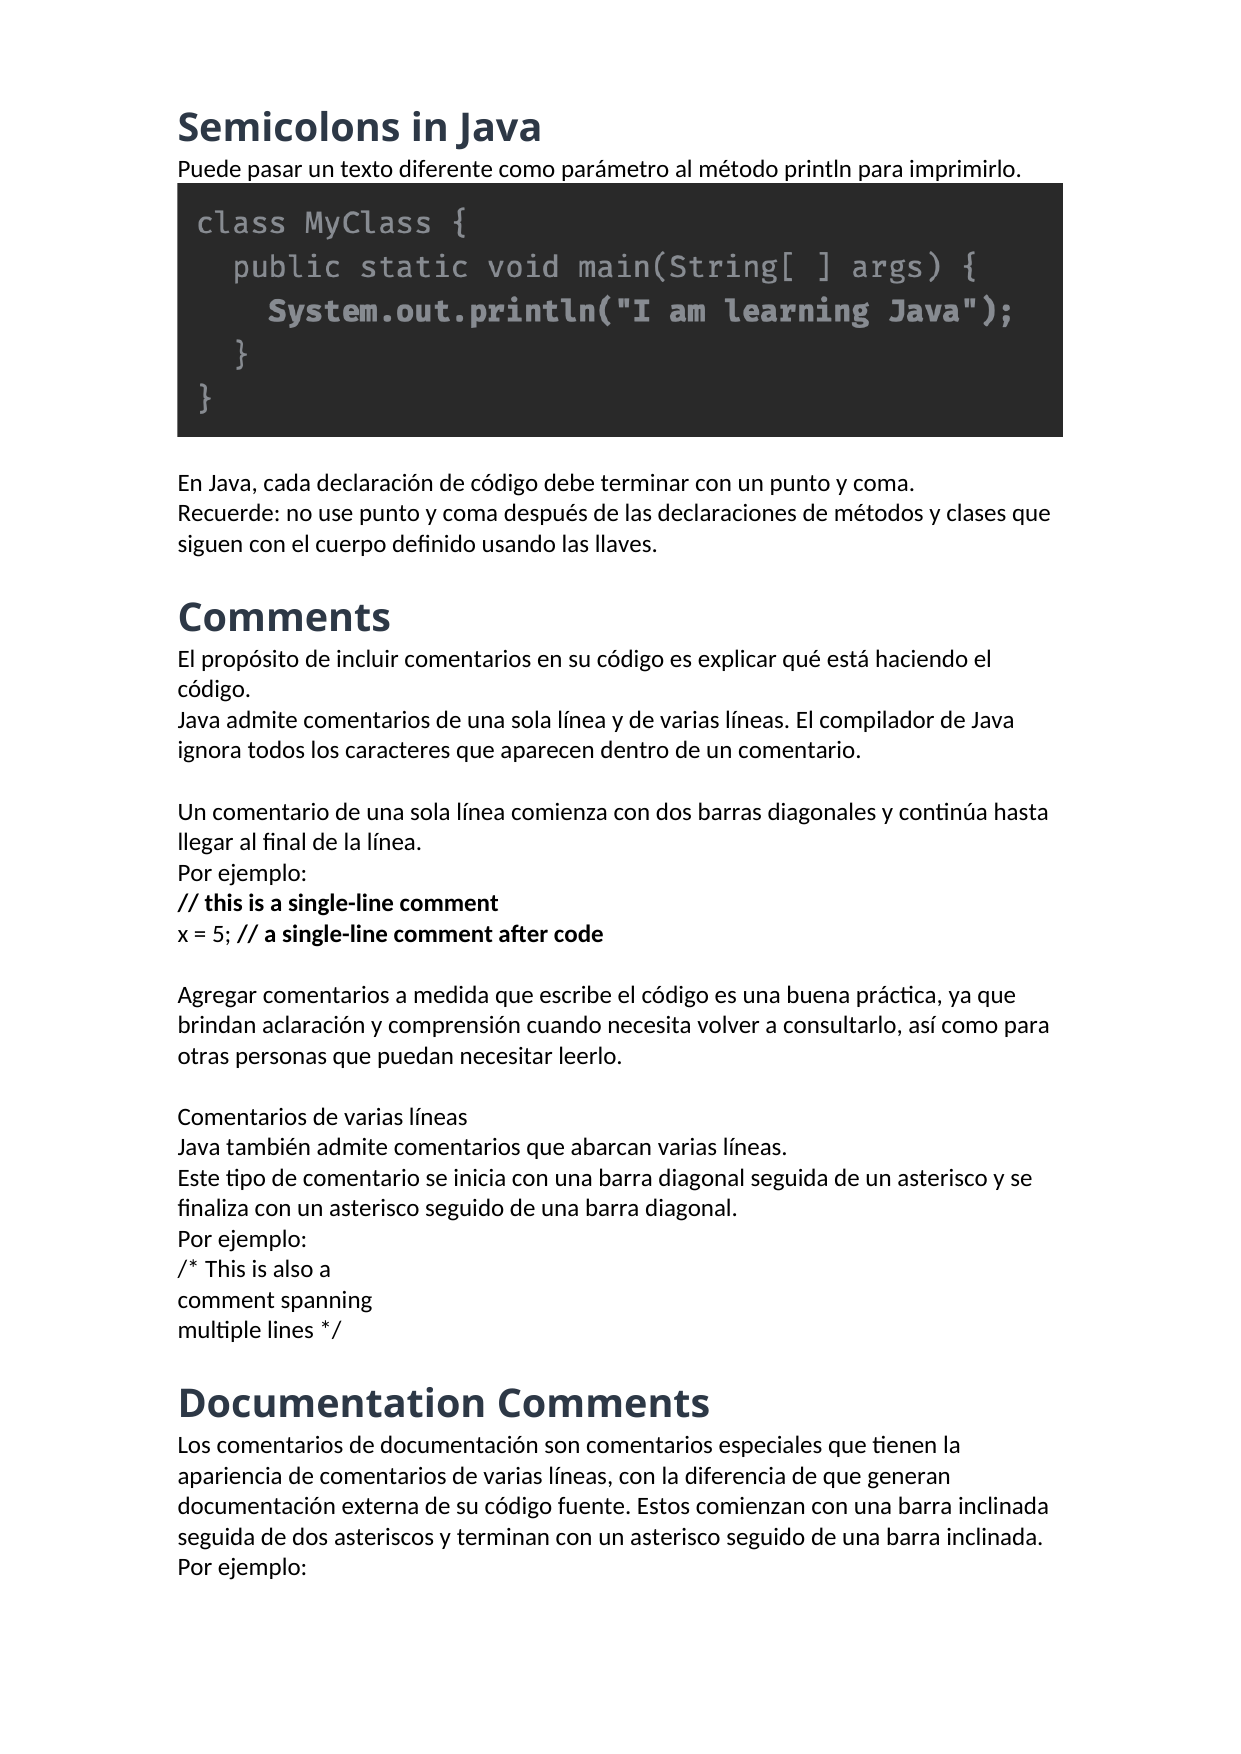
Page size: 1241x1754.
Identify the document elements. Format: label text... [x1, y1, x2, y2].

subtitle Comments [177, 589, 1063, 643]
text /* This is also a comment spanning multiple lines */ [177, 1253, 1063, 1345]
text Este tipo de comentario se inicia con una barra diagonal seguida de un asterisco y se finaliza con un asterisco seguido de una barra diagonal. [177, 1162, 1063, 1223]
text Por ejemplo: [177, 1552, 1063, 1582]
picture [177, 183, 1063, 437]
text En Java, cada declaración de código debe terminar con un punto y coma. [177, 467, 1063, 497]
text Por ejemplo: [177, 1223, 1063, 1253]
text Los comentarios de documentación son comentarios especiales que tienen la apariencia de comentarios de varias líneas, con la diferencia de que generan documentación externa de su código fuente. Estos comienzan con una barra inclinada seguida de dos asteriscos y terminan con un asterisco seguido de una barra inclinada. [177, 1429, 1063, 1552]
text Recuerde: no use punto y coma después de las declaraciones de métodos y clases que siguen con el cuerpo definido usando las llaves. [177, 497, 1063, 558]
text Agregar comentarios a medida que escribe el código es una buena práctica, ya que brindan aclaración y comprensión cuando necesita volver a consultarlo, así como para otras personas que puedan necesitar leerlo. [177, 979, 1063, 1070]
text Un comentario de una sola línea comienza con dos barras diagonales y continúa hasta llegar al final de la línea. [177, 796, 1063, 857]
text // this is a single-line comment x = 5; // a single-line comment after code [177, 887, 1063, 948]
text Comentarios de varias líneas [177, 1101, 1063, 1131]
subtitle Documentation Comments [177, 1376, 1063, 1429]
text Puede pasar un texto diferente como parámetro al método println para imprimirlo. [177, 153, 1063, 183]
text Java admite comentarios de una sola línea y de varias líneas. El compilador de Java ignora todos los caracteres que aparecen dentro de un comentario. [177, 704, 1063, 765]
text El propósito de incluir comentarios en su código es explicar qué está haciendo el código. [177, 643, 1063, 704]
subtitle Semicolons in Java [177, 99, 1063, 153]
text Por ejemplo: [177, 857, 1063, 887]
text Java también admite comentarios que abarcan varias líneas. [177, 1131, 1063, 1162]
